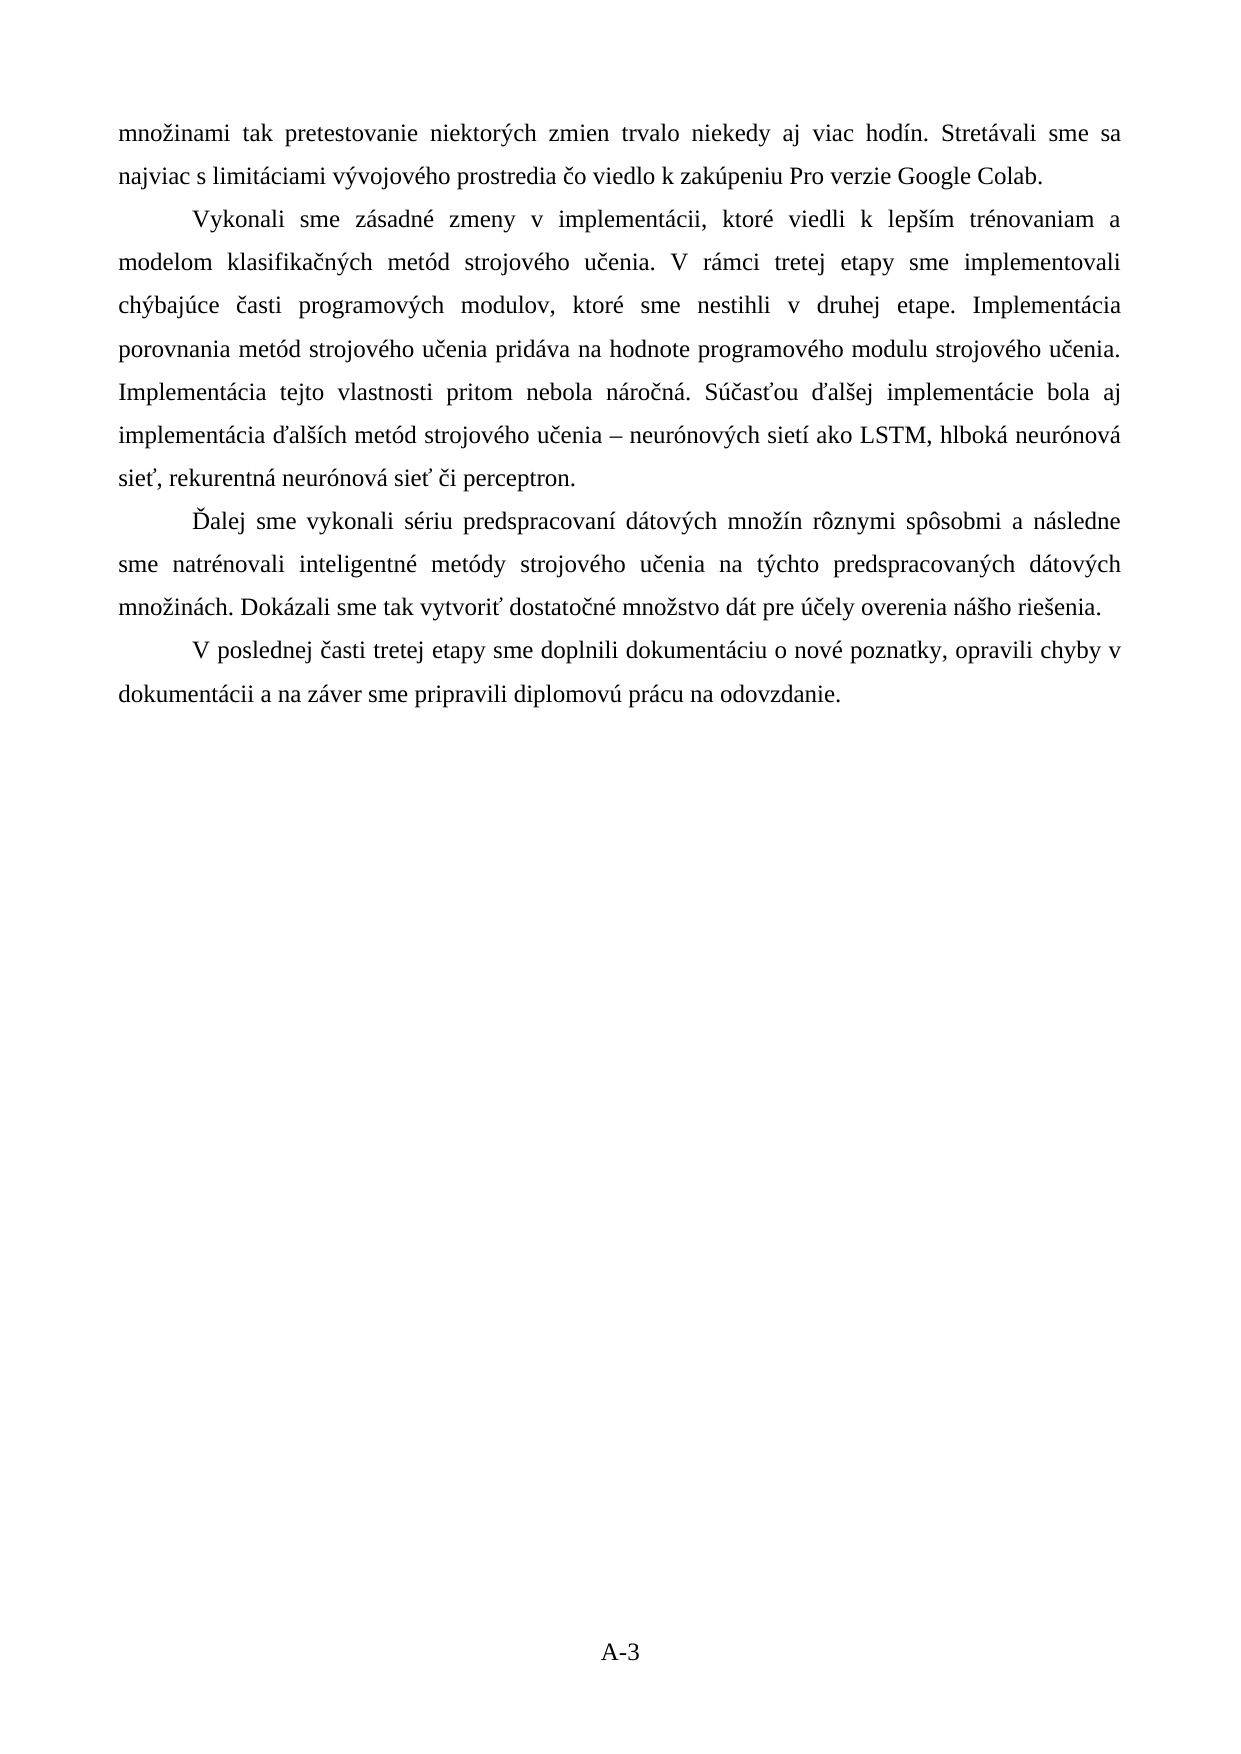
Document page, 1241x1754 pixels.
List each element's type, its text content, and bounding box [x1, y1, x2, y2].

text V poslednej časti tretej etapy sme doplnili dokumentáciu o nové poznatky, opravili chyby v dokumentácii a na záver sme pripravili diplomovú prácu na odovzdanie. [118, 636, 1122, 707]
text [118, 118, 1122, 190]
text Vykonali sme zásadné zmeny v implementácii, ktoré viedli k lepším trénovaniam a modelom klasifikačných metód strojového učenia. V rámci tretej etapy sme implementovali chýbajúce časti programových modulov, ktoré sme nestihli v druhej etape. Implementácia porovnania metód strojového učenia pridáva na hodnote programového modulu strojového učenia. Implementácia tejto vlastnosti pritom nebola náročná. Súčasťou ďalšej implementácie bola aj implementácia ďalších metód strojového učenia – neurónových sietí ako LSTM, hlboká neurónová sieť, rekurentná neurónová sieť či perceptron. [118, 204, 1122, 492]
text Ďalej sme vykonali sériu predspracovaní dátových množín rôznymi spôsobmi a následne sme natrénovali inteligentné metódy strojového učenia na týchto predspracovaných dátových množinách. Dokázali sme tak vytvoriť dostatočné množstvo dát pre účely overenia nášho riešenia. [118, 506, 1122, 621]
